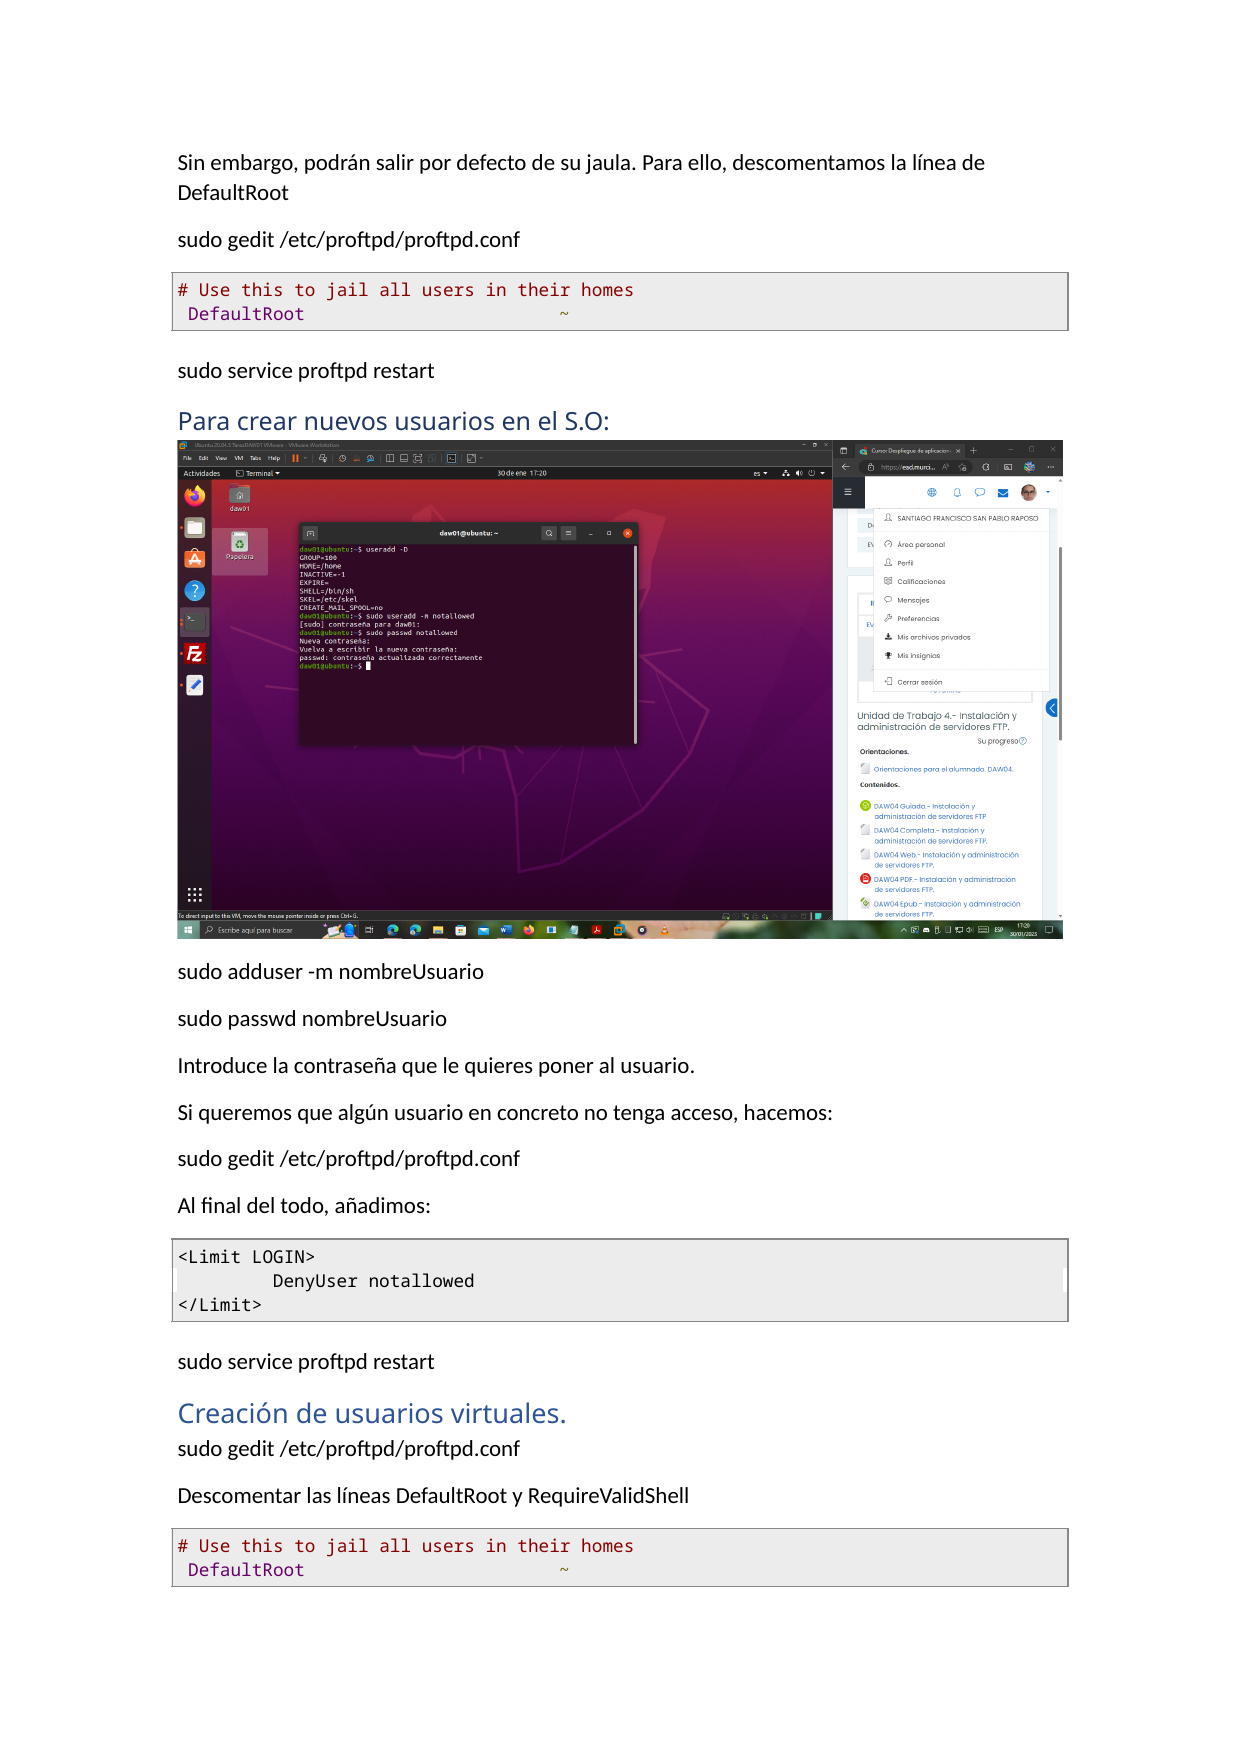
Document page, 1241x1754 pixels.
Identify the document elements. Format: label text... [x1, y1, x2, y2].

text DefaultRoot ~ [173, 296, 1067, 330]
text DenyUser notallowed [177, 1268, 1063, 1287]
subtitle Creación de usuarios virtuales. [177, 1394, 1063, 1431]
text # Use this to jail all users in their homes [173, 273, 1067, 296]
subtitle Para crear nuevos usuarios en el S.O: [177, 403, 1063, 437]
text <Limit LOGIN> [173, 1240, 1067, 1268]
text # Use this to jail all users in their homes [173, 1529, 1067, 1552]
text Sin embargo, podrán salir por defecto de su jaula. Para ello, descomentamos la línea de DefaultRoot [177, 148, 1063, 206]
text sudo gedit /etc/proftpd/proftpd.conf [177, 1144, 1063, 1173]
picture [177, 440, 1063, 939]
text sudo gedit /etc/proftpd/proftpd.conf [177, 225, 1063, 253]
text Si queremos que algún usuario en concreto no tenga acceso, hacemos: [177, 1098, 1063, 1126]
text Al final del todo, añadimos: [177, 1191, 1063, 1219]
text Descomentar las líneas DefaultRoot y RequireValidShell [177, 1481, 1063, 1509]
text DefaultRoot ~ [173, 1552, 1067, 1586]
text sudo passwd nombreUsuario [177, 1004, 1063, 1032]
text sudo service proftpd restart [177, 356, 1063, 384]
text sudo gedit /etc/proftpd/proftpd.conf [177, 1434, 1063, 1462]
text sudo service proftpd restart [177, 1347, 1063, 1375]
text Introduce la contraseña que le quieres poner al usuario. [177, 1051, 1063, 1079]
text sudo adduser -m nombreUsuario [177, 957, 1063, 985]
text </Limit> [173, 1287, 1067, 1321]
